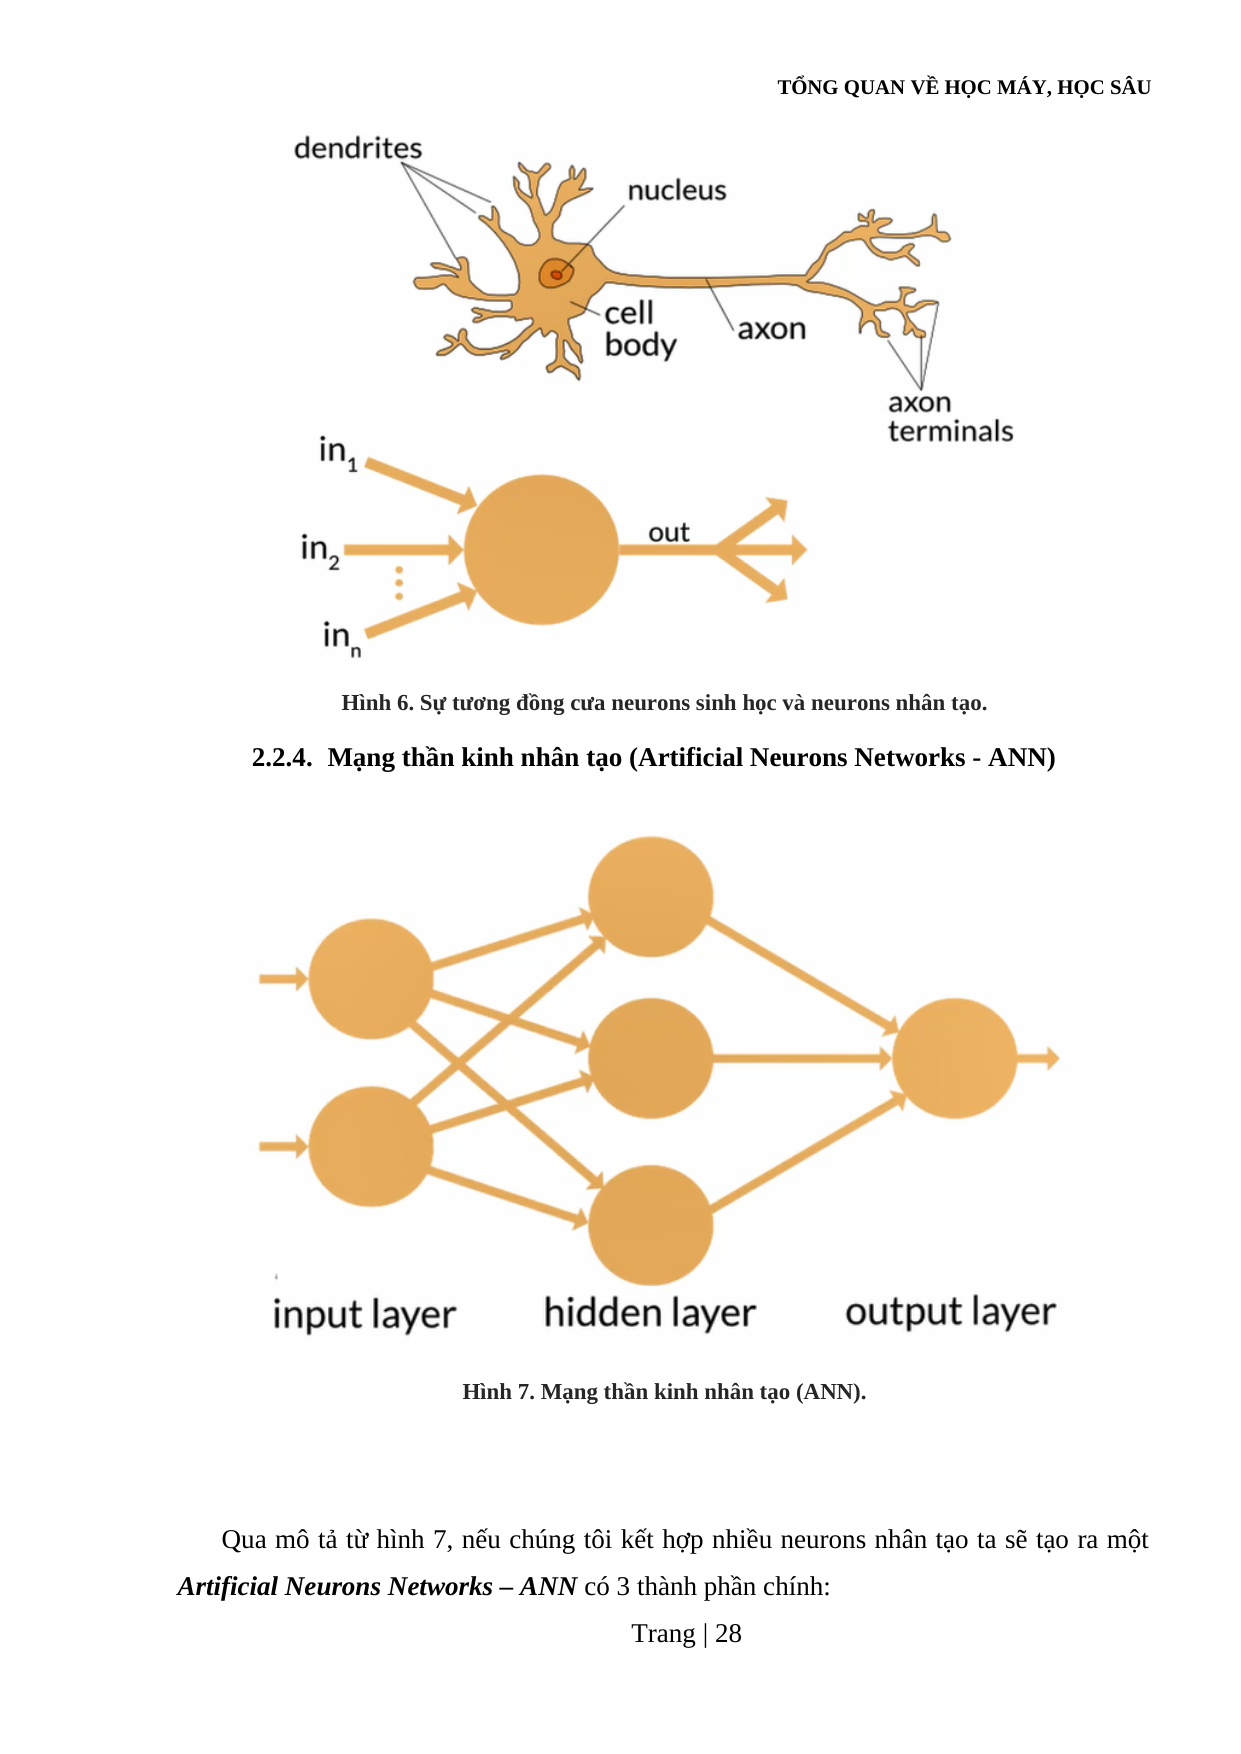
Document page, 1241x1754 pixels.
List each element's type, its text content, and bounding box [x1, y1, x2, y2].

picture [262, 131, 1066, 662]
text Hình 6. Sự tương đồng cưa neurons sinh học và neurons nhân tạo. [177, 689, 1152, 716]
text Qua mô tả từ hình 7, nếu chúng tôi kết hợp nhiều neurons nhân tạo ta sẽ tạo ra một Artificial Neurons Networks – ANN có 3 thành phần chính: [177, 1524, 1152, 1601]
subtitle Mạng thần kinh nhân tạo (Artificial Neurons Networks - ANN) [252, 741, 1152, 772]
picture [234, 800, 1095, 1351]
text Hình 7. Mạng thần kinh nhân tạo (ANN). [177, 1378, 1152, 1405]
